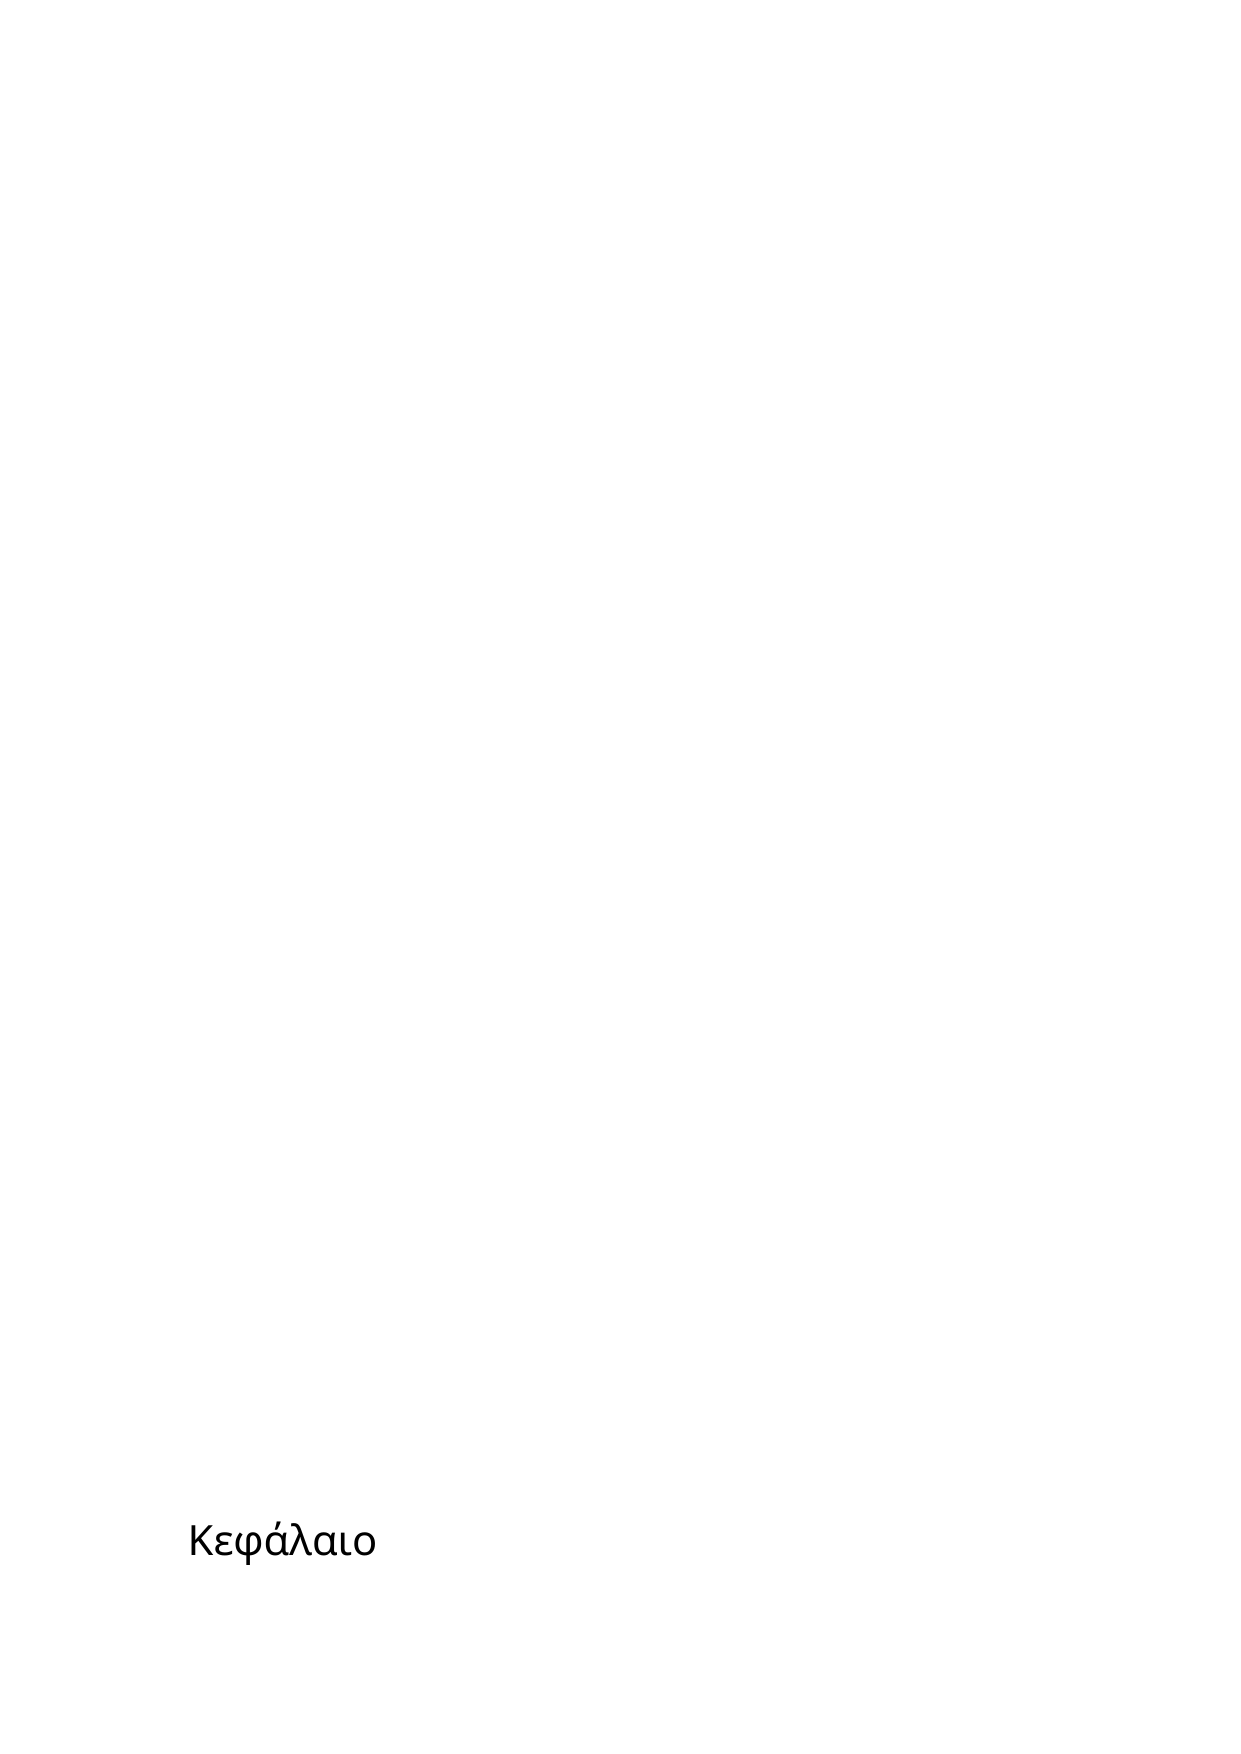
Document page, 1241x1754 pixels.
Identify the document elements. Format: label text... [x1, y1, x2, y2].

text Κεφάλαιο [187, 1511, 1053, 1568]
